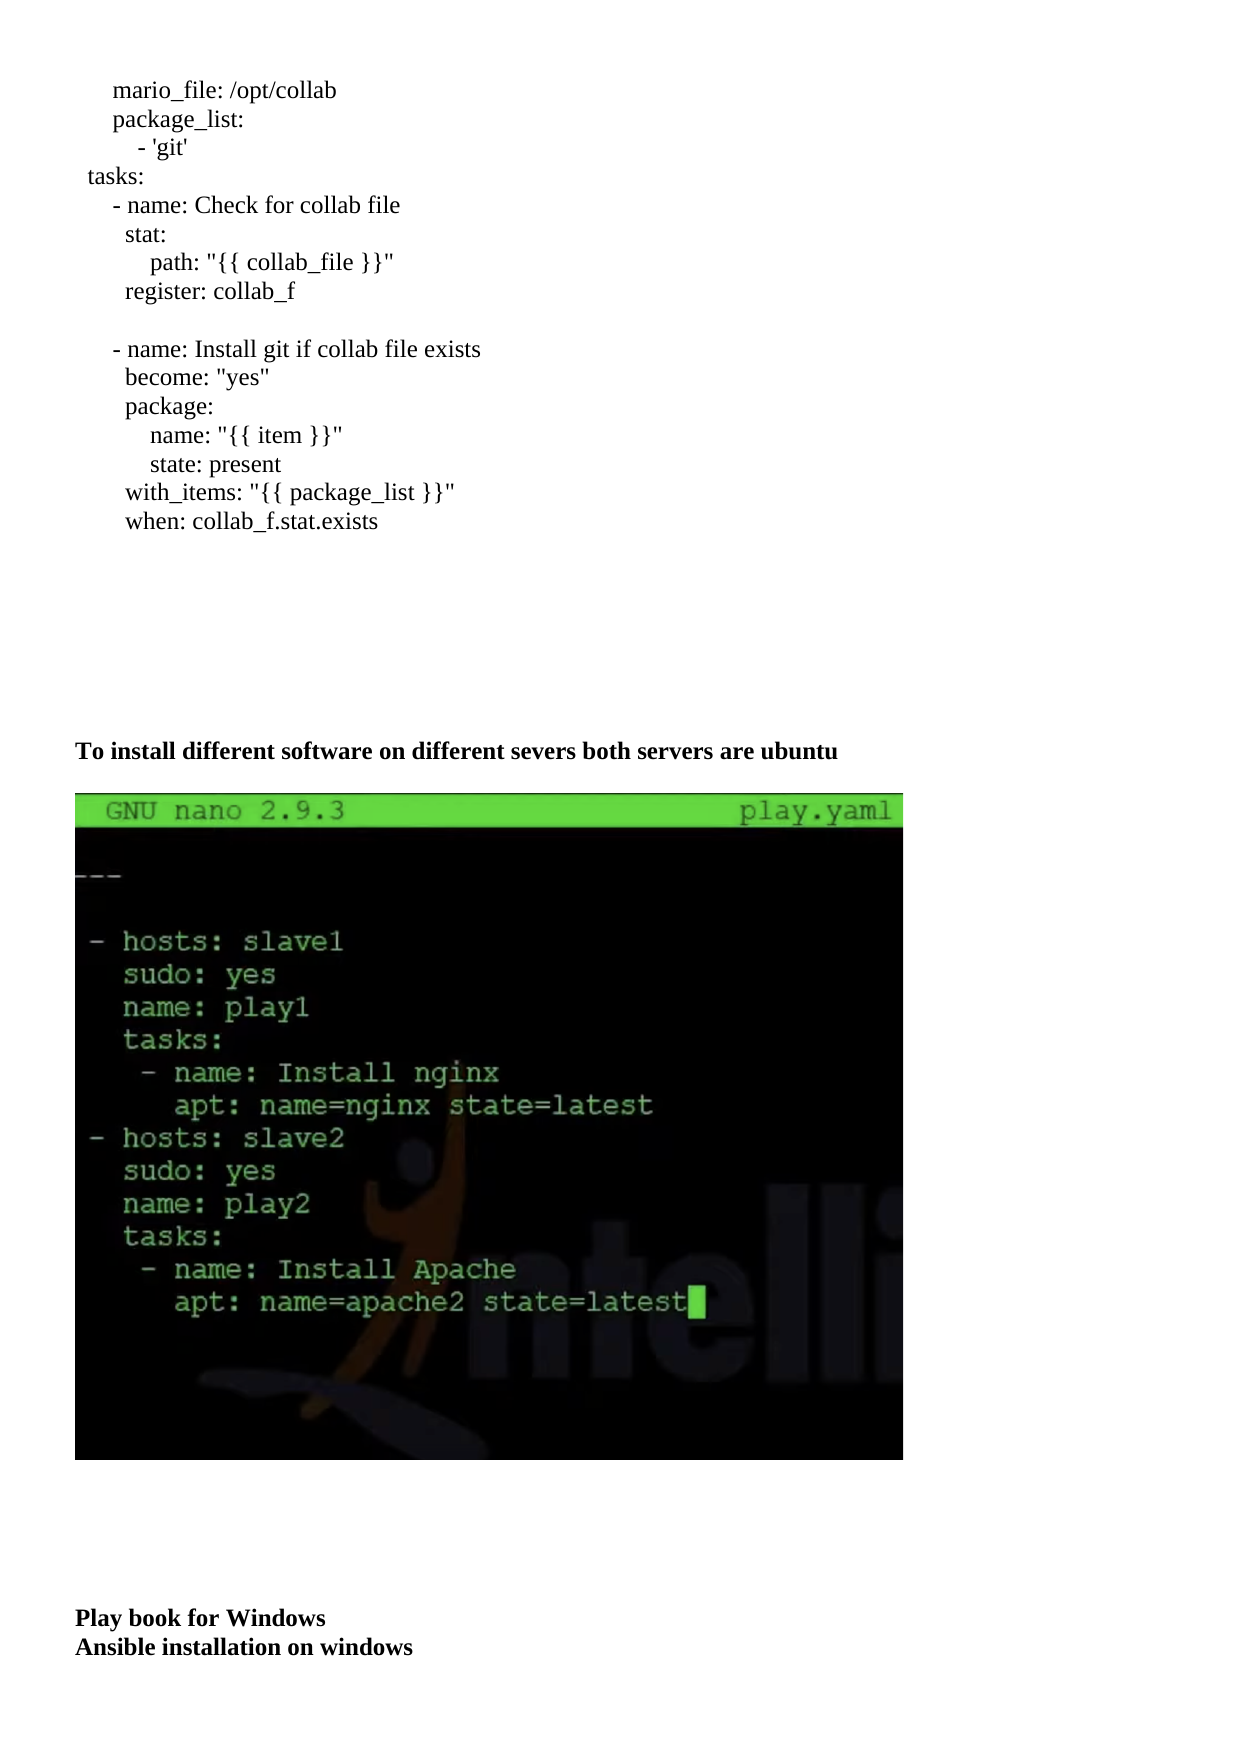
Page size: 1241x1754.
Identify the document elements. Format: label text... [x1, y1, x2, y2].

picture [75, 793, 904, 1460]
text mario_file: /opt/collab [75, 75, 1165, 104]
text state: present [75, 449, 1165, 477]
text name: "{{ item }}" [75, 420, 1165, 449]
text register: collab_f [75, 276, 1165, 305]
text with_items: "{{ package_list }}" [75, 477, 1165, 506]
text Play book for Windows [75, 1603, 1165, 1632]
text package: [75, 391, 1165, 420]
text package_list: [75, 104, 1165, 132]
text path: "{{ collab_file }}" [75, 247, 1165, 276]
text become: "yes" [75, 362, 1165, 391]
text when: collab_f.stat.exists [75, 506, 1165, 535]
text - 'git' [75, 132, 1165, 161]
text To install different software on different severs both servers are ubuntu [75, 736, 1165, 765]
text stat: [75, 219, 1165, 247]
text - name: Check for collab file [75, 190, 1165, 219]
text Ansible installation on windows [75, 1632, 1165, 1661]
text - name: Install git if collab file exists [75, 334, 1165, 362]
text tasks: [75, 161, 1165, 190]
